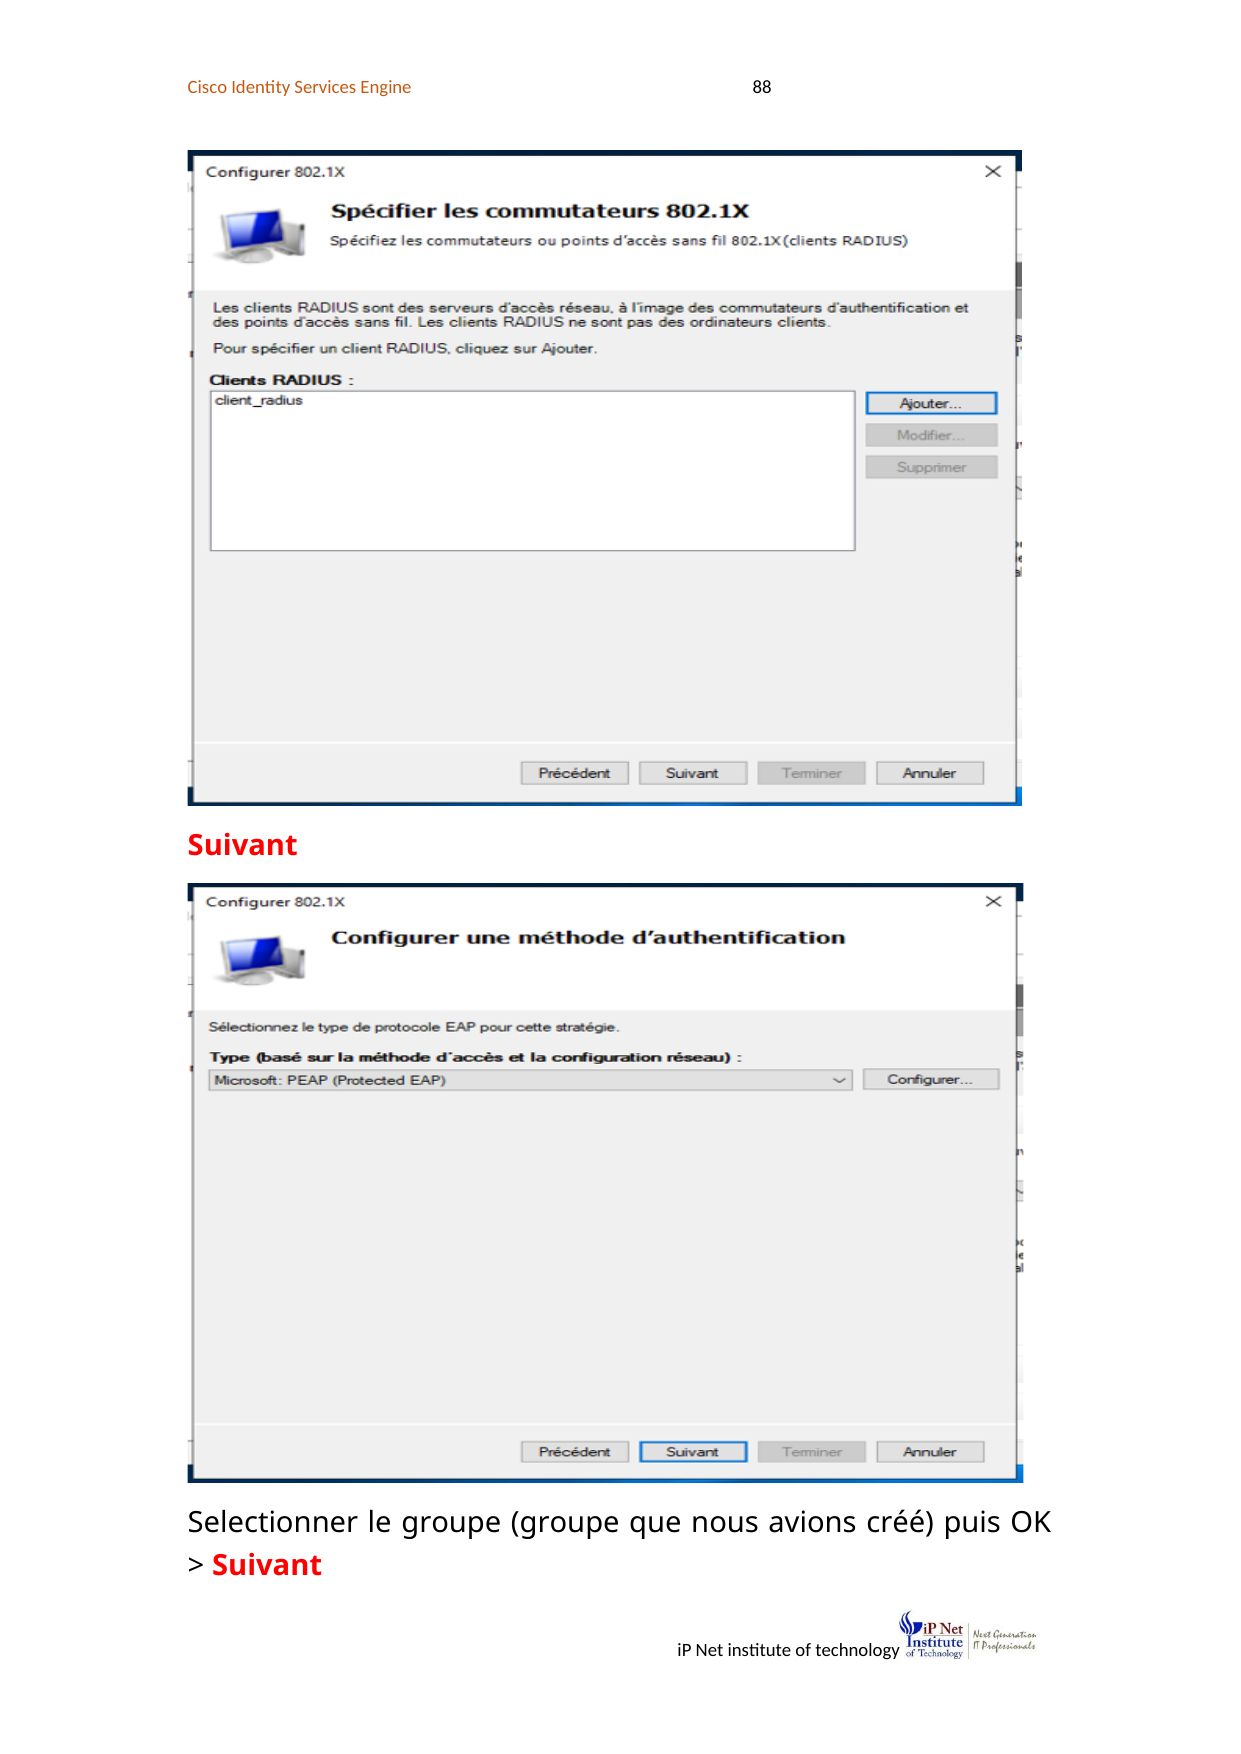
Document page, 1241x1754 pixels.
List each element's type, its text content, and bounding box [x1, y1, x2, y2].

picture [187, 883, 1024, 1483]
picture [898, 1609, 1037, 1660]
list Selectionner le groupe (groupe que nous avions créé) puis OK > Suivant [187, 1501, 1053, 1584]
picture [187, 150, 1022, 806]
list Suivant [187, 824, 1053, 864]
